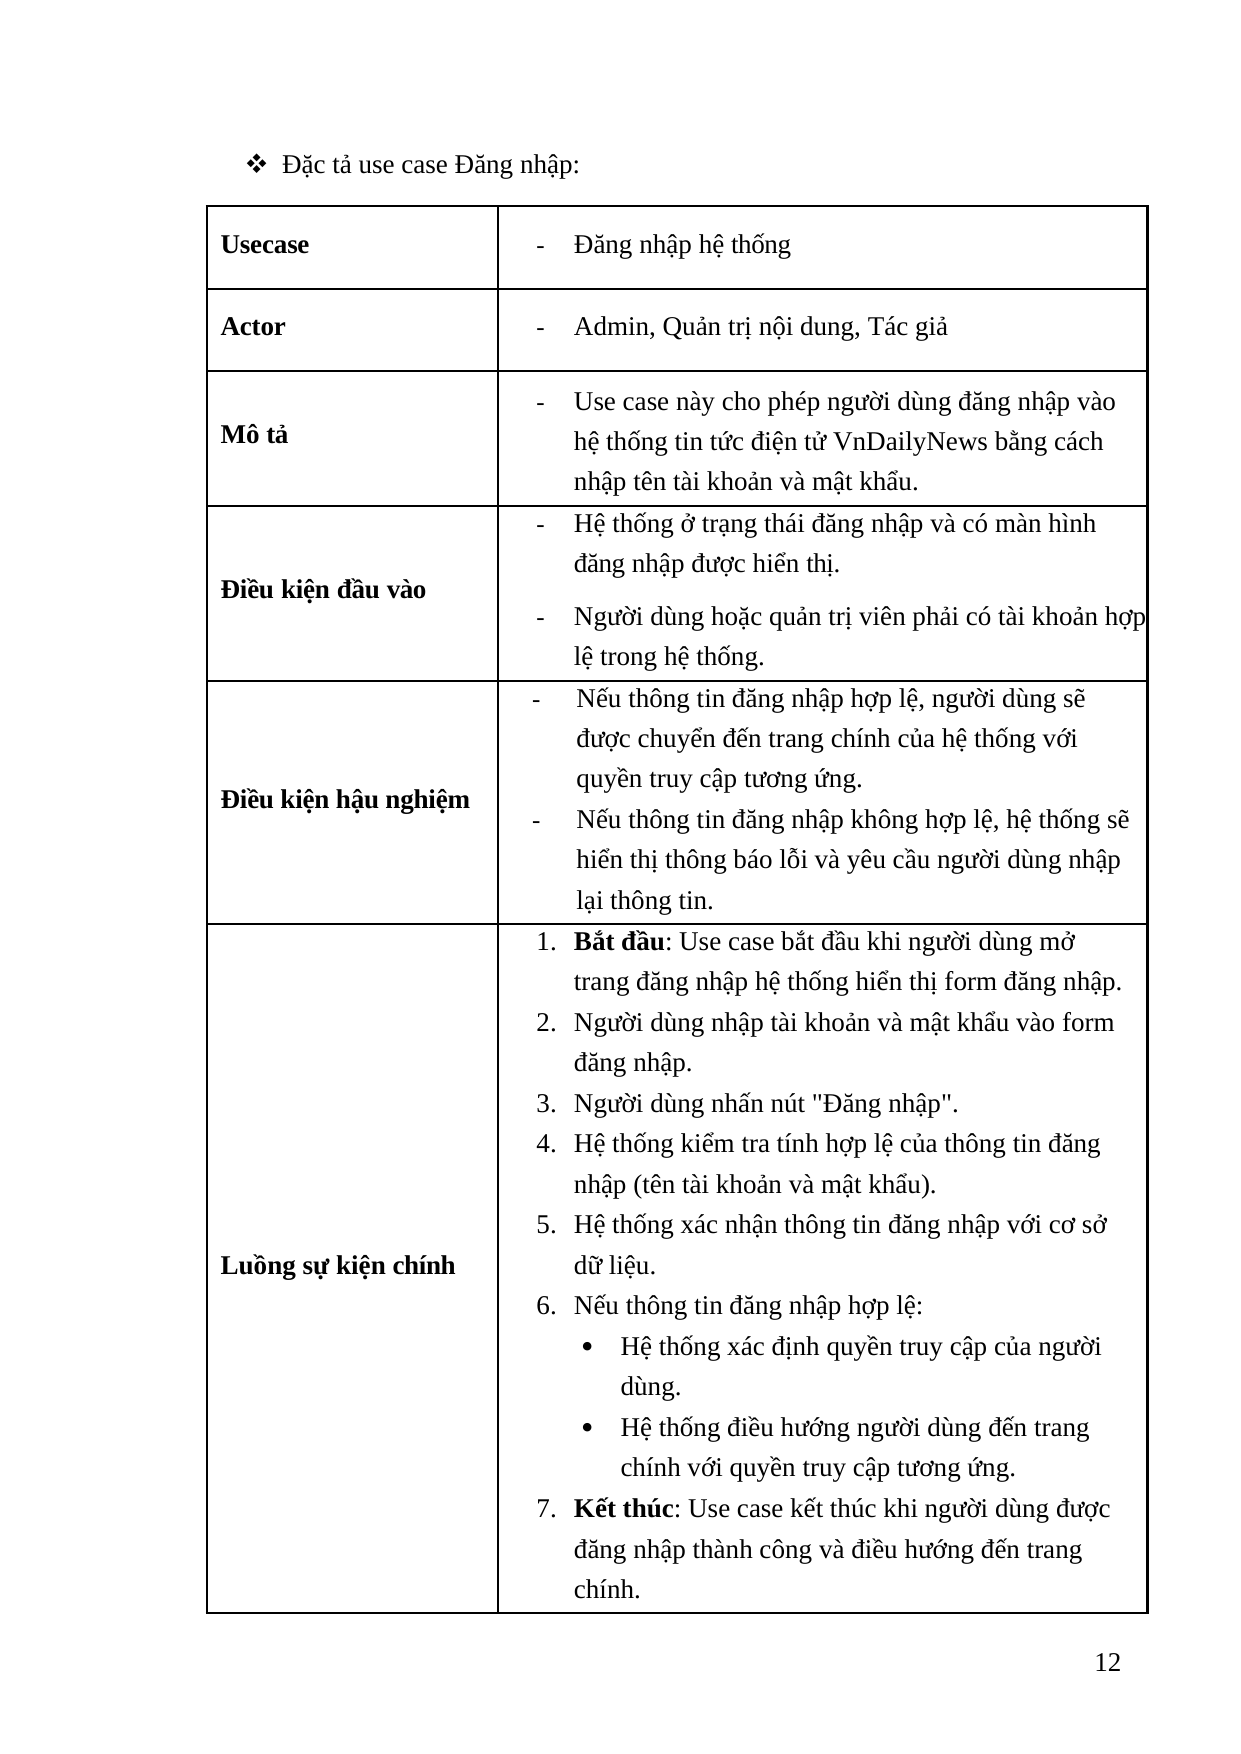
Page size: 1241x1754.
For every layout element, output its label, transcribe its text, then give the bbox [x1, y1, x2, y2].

table_cell Bắt đầu: Use case bắt đầu khi người dùng mở trang đăng nhập hệ thống hiển thị form đăng nhập. Người dùng nhập tài khoản và mật khẩu vào form đăng nhập. Người dùng nhấn nút "Đăng nhập". Hệ thống kiểm tra tính hợp lệ của thông tin đăng nhập (tên tài khoản và mật khẩu). Hệ thống xác nhận thông tin đăng nhập với cơ sở dữ liệu. Nếu thông tin đăng nhập hợp lệ: Hệ thống xác định quyền truy cập của người dùng. Hệ thống điều hướng người dùng đến trang chính với quyền truy cập tương ứng. Kết thúc: Use case kết thúc khi người dùng được đăng nhập thành công và điều hướng đến trang chính. [499, 925, 1146, 1612]
table_cell Admin, Quản trị nội dung, Tác giả [499, 290, 1146, 369]
table_header Usecase [208, 207, 497, 288]
table_header Đăng nhập hệ thống [499, 207, 1146, 288]
table_cell Use case này cho phép người dùng đăng nhập vào hệ thống tin tức điện tử VnDailyNews bằng cách nhập tên tài khoản và mật khẩu. [499, 372, 1146, 505]
table_cell Luồng sự kiện chính [208, 925, 497, 1612]
list Đặc tả use case Đăng nhập: [244, 148, 1122, 179]
table_cell Hệ thống ở trạng thái đăng nhập và có màn hình đăng nhập được hiển thị. Người dùng hoặc quản trị viên phải có tài khoản hợp lệ trong hệ thống. [499, 507, 1146, 679]
table_cell Nếu thông tin đăng nhập hợp lệ, người dùng sẽ được chuyển đến trang chính của hệ thống với quyền truy cập tương ứng. Nếu thông tin đăng nhập không hợp lệ, hệ thống sẽ hiển thị thông báo lỗi và yêu cầu người dùng nhập lại thông tin. [499, 682, 1146, 923]
table_cell Điều kiện hậu nghiệm [208, 682, 497, 923]
table_cell Điều kiện đầu vào [208, 507, 497, 679]
table_cell Actor [208, 290, 497, 369]
table_cell Mô tả [208, 372, 497, 505]
